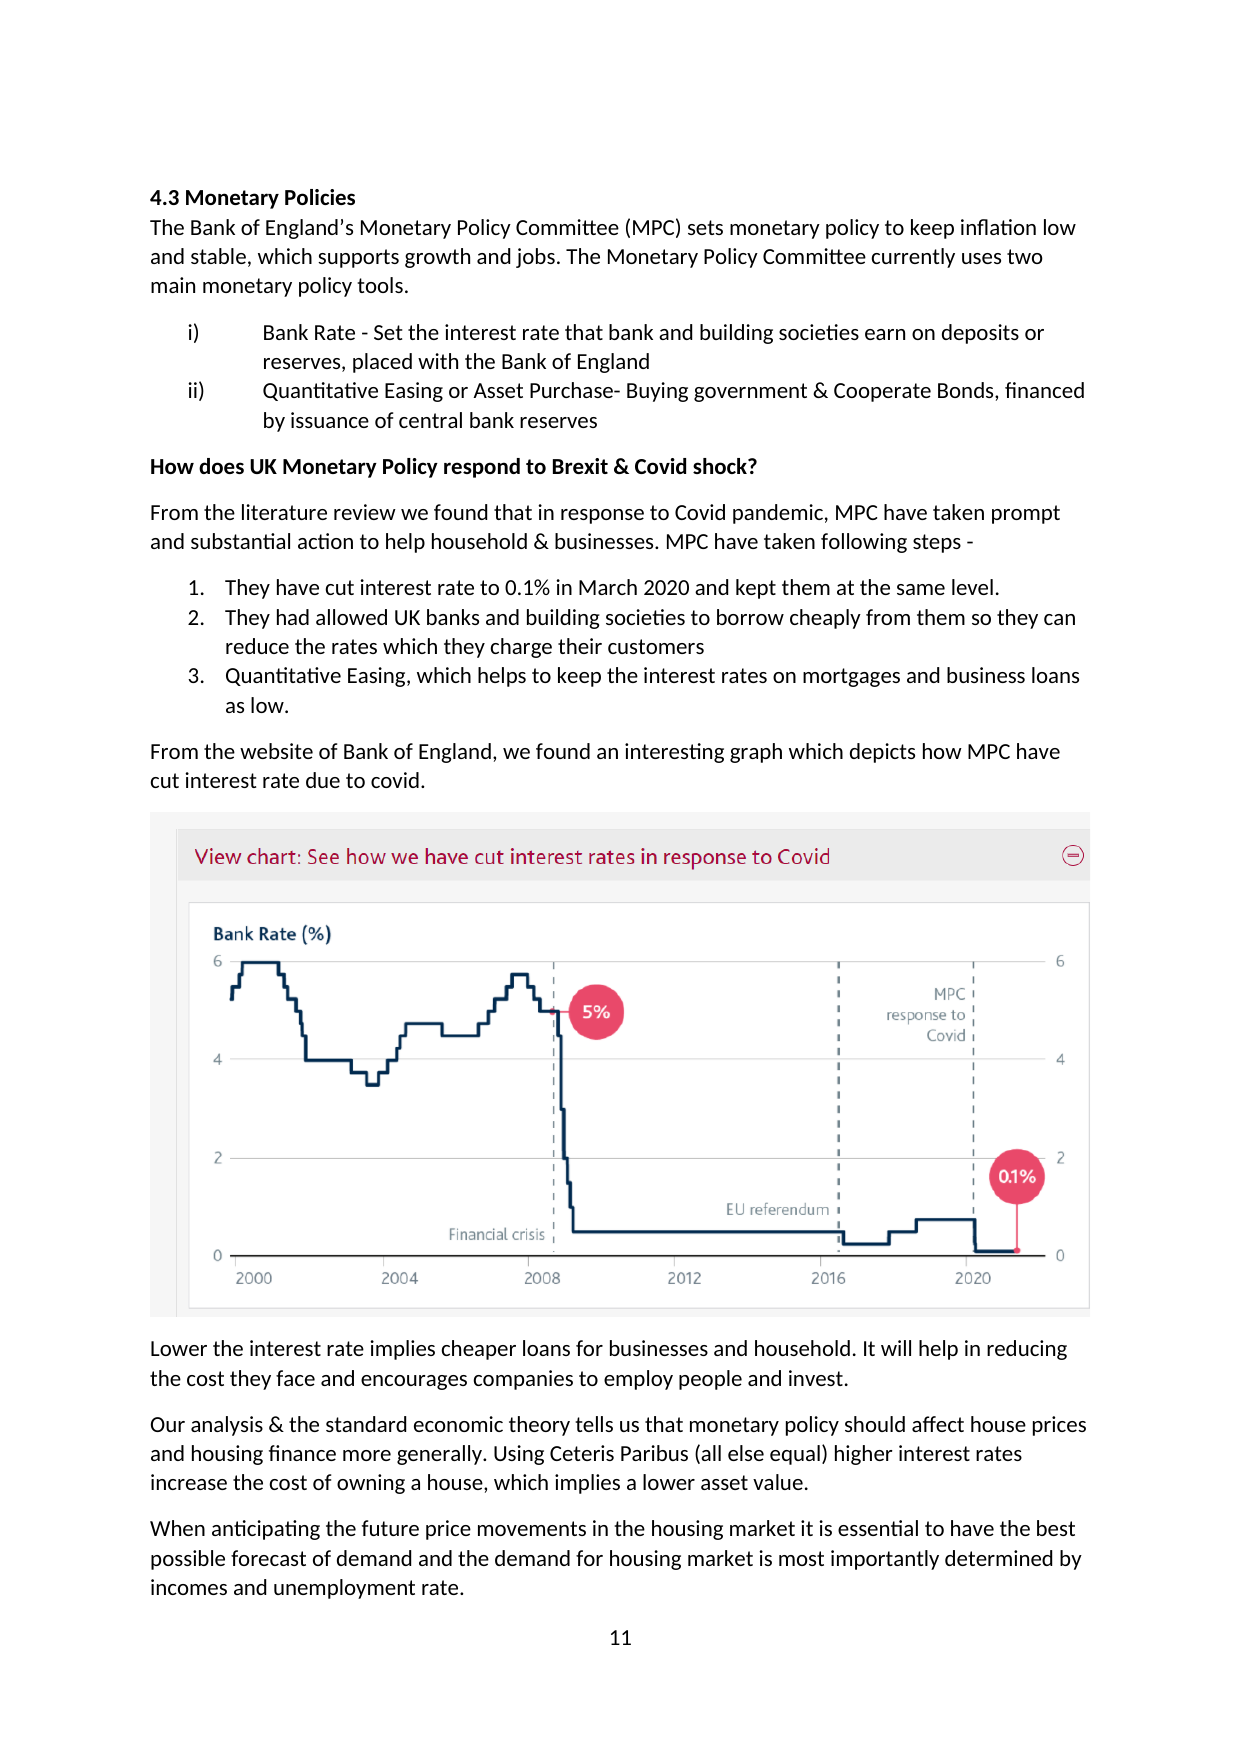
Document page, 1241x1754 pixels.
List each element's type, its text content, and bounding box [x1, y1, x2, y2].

picture [150, 812, 1091, 1317]
subtitle 4.3 Monetary Policies [150, 183, 1090, 212]
text Our analysis & the standard economic theory tells us that monetary policy should affect house prices and housing finance more generally. Using Ceteris Paribus (all else equal) higher interest rates increase the cost of owning a house, which implies a lower asset value. [150, 1410, 1090, 1497]
list They have cut interest rate to 0.1% in March 2020 and kept them at the same level. [187, 573, 1090, 601]
list Bank Rate - Set the interest rate that bank and building societies earn on deposits or reserves, placed with the Bank of England [187, 318, 1090, 375]
text The Bank of England’s Monetary Policy Committee (MPC) sets monetary policy to keep inflation low and stable, which supports growth and jobs. The Monetary Policy Committee currently uses two main monetary policy tools. [150, 213, 1090, 300]
text When anticipating the future price movements in the housing market it is essential to have the best possible forecast of demand and the demand for housing market is most importantly determined by incomes and unemployment rate. [150, 1514, 1090, 1601]
list They had allowed UK banks and building societies to borrow cheaply from them so they can reduce the rates which they charge their customers [187, 603, 1090, 660]
list Quantitative Easing, which helps to keep the interest rates on mortgages and business loans as low. [187, 661, 1090, 719]
text Lower the interest rate implies cheaper loans for businesses and household. It will help in reducing the cost they face and encourages companies to employ people and invest. [150, 1334, 1090, 1392]
text From the literature review we found that in response to Covid pandemic, MPC have taken prompt and substantial action to help household & businesses. MPC have taken following steps - [150, 498, 1090, 555]
list Quantitative Easing or Asset Purchase- Buying government & Cooperate Bonds, financed by issuance of central bank reserves [187, 376, 1090, 434]
text From the website of Bank of England, we found an interesting graph which depicts how MPC have cut interest rate due to covid. [150, 737, 1090, 794]
text How does UK Monetary Policy respond to Brexit & Covid shock? [150, 452, 1090, 480]
